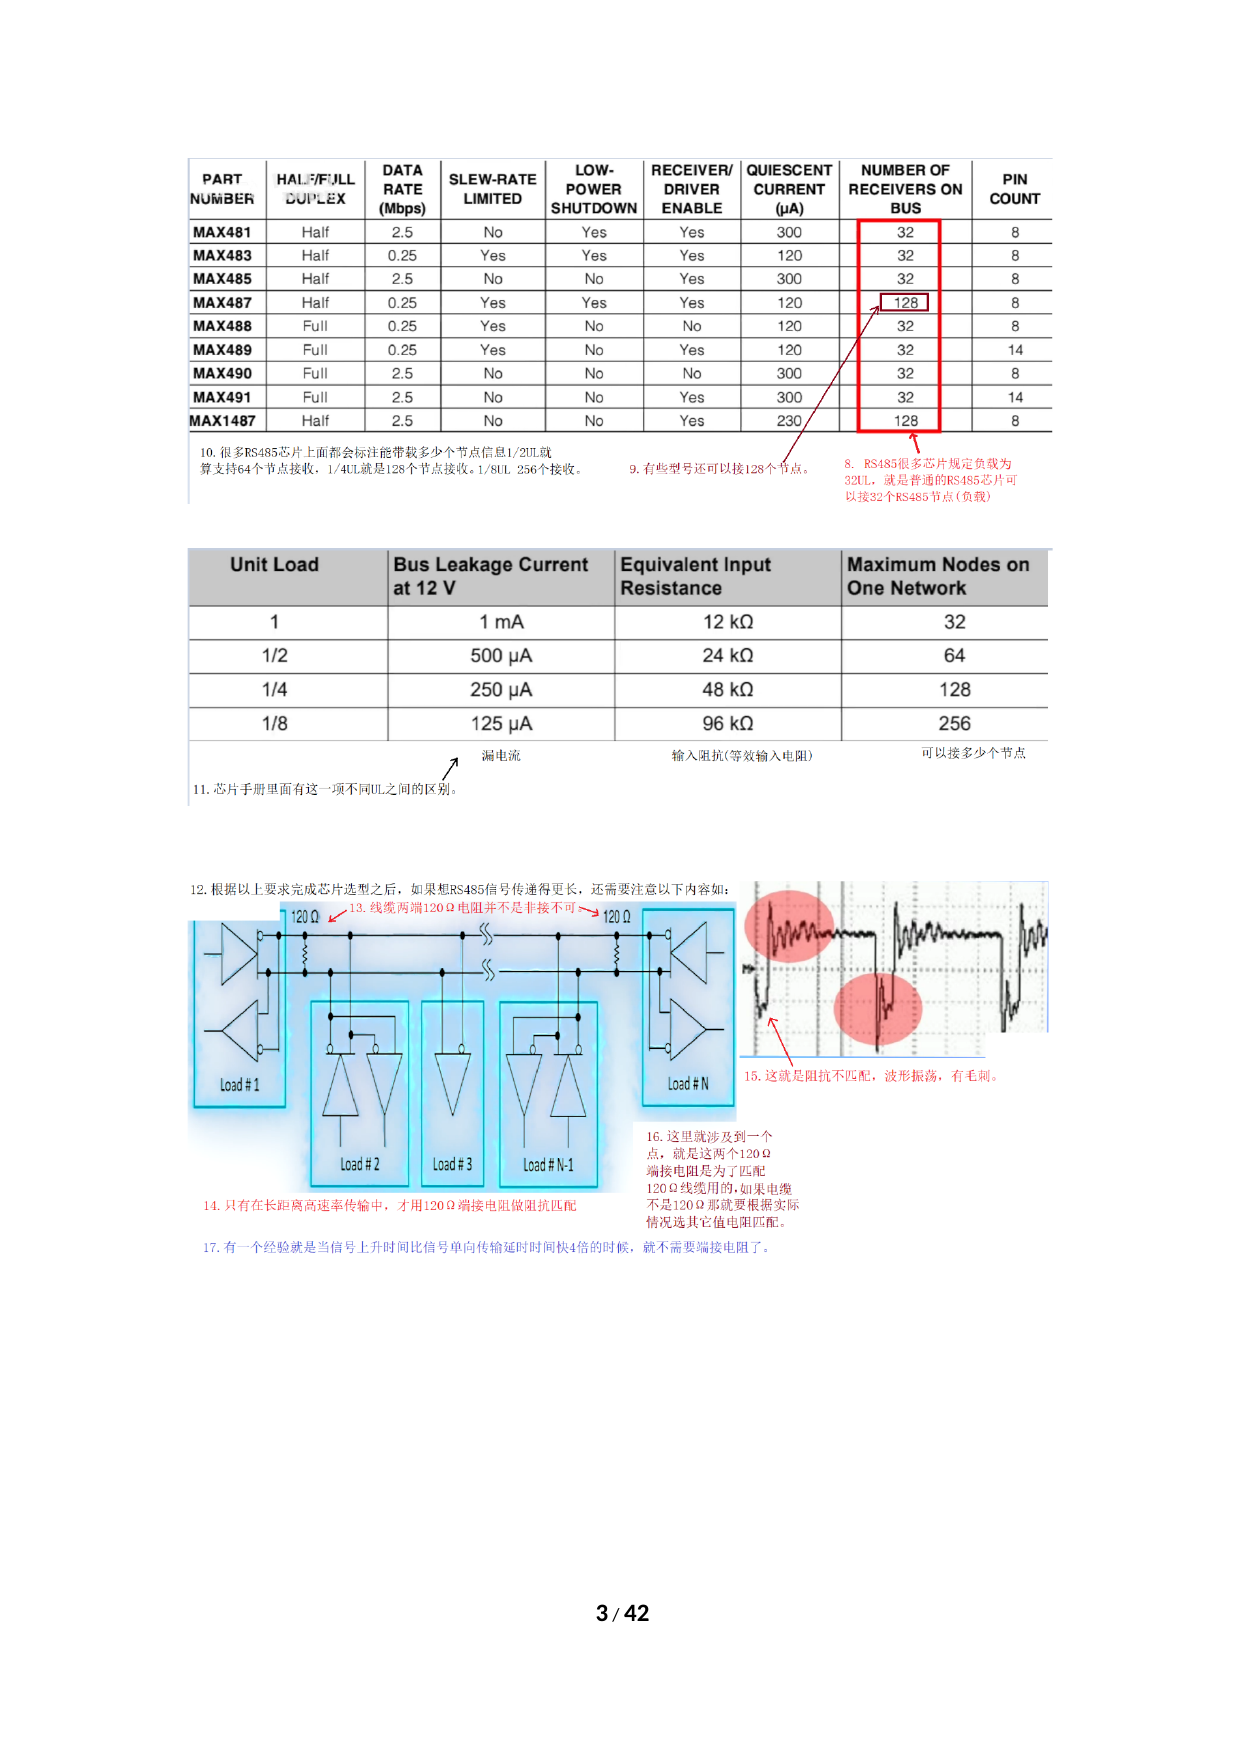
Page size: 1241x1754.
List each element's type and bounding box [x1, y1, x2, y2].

picture [187, 548, 1053, 806]
picture [187, 873, 1053, 1259]
picture [187, 158, 1053, 504]
